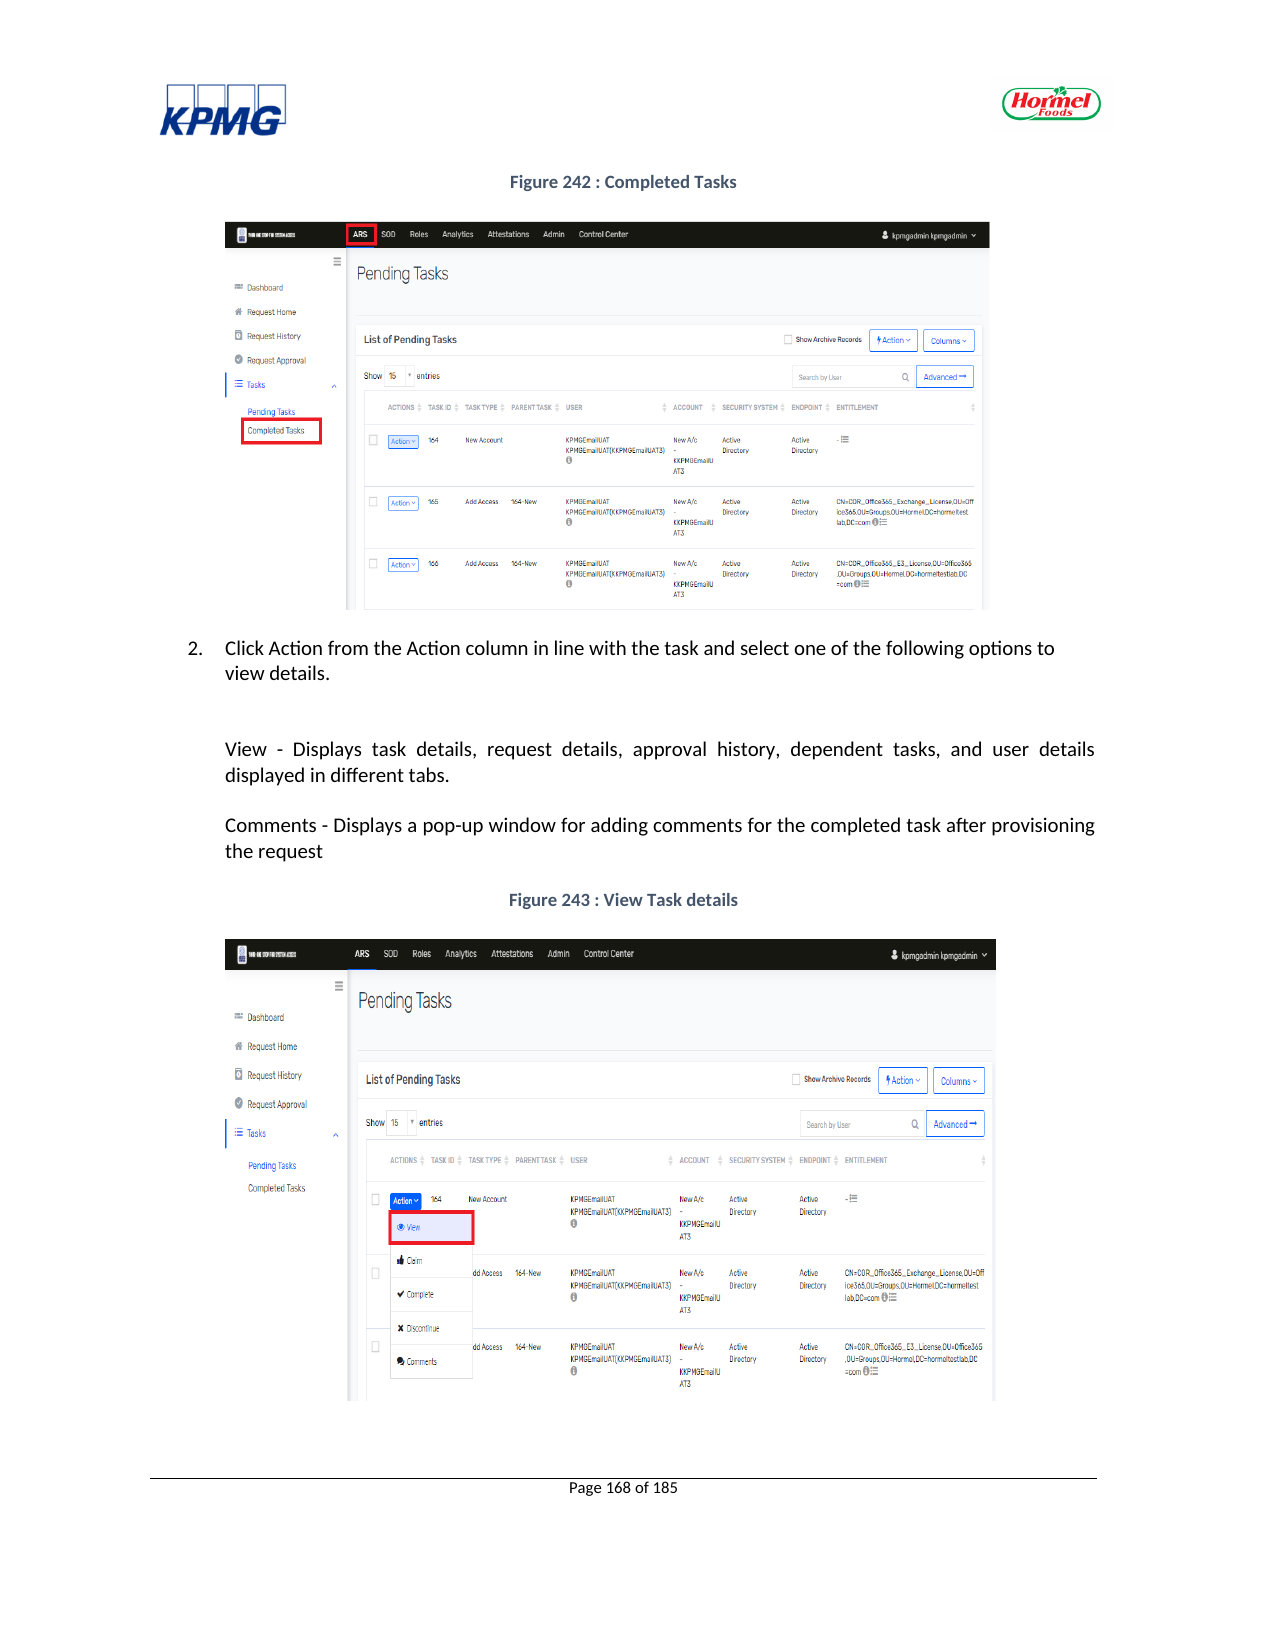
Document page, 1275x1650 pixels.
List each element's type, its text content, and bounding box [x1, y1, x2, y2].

picture [150, 75, 302, 146]
picture [225, 932, 1012, 1404]
picture [988, 77, 1114, 140]
text View - Displays task details, request details, approval history, dependent tasks, and user details displayed in different tabs. [225, 737, 1097, 787]
text Figure 243 : View Task details [150, 888, 1097, 911]
list Click Action from the Action column in line with the task and select one of the following options to view details. [187, 635, 1097, 686]
picture [225, 214, 1001, 610]
text Figure 242 : Completed Tasks [150, 171, 1097, 194]
text Comments - Displays a pop-up window for adding comments for the completed task after provisioning the request [225, 812, 1097, 863]
